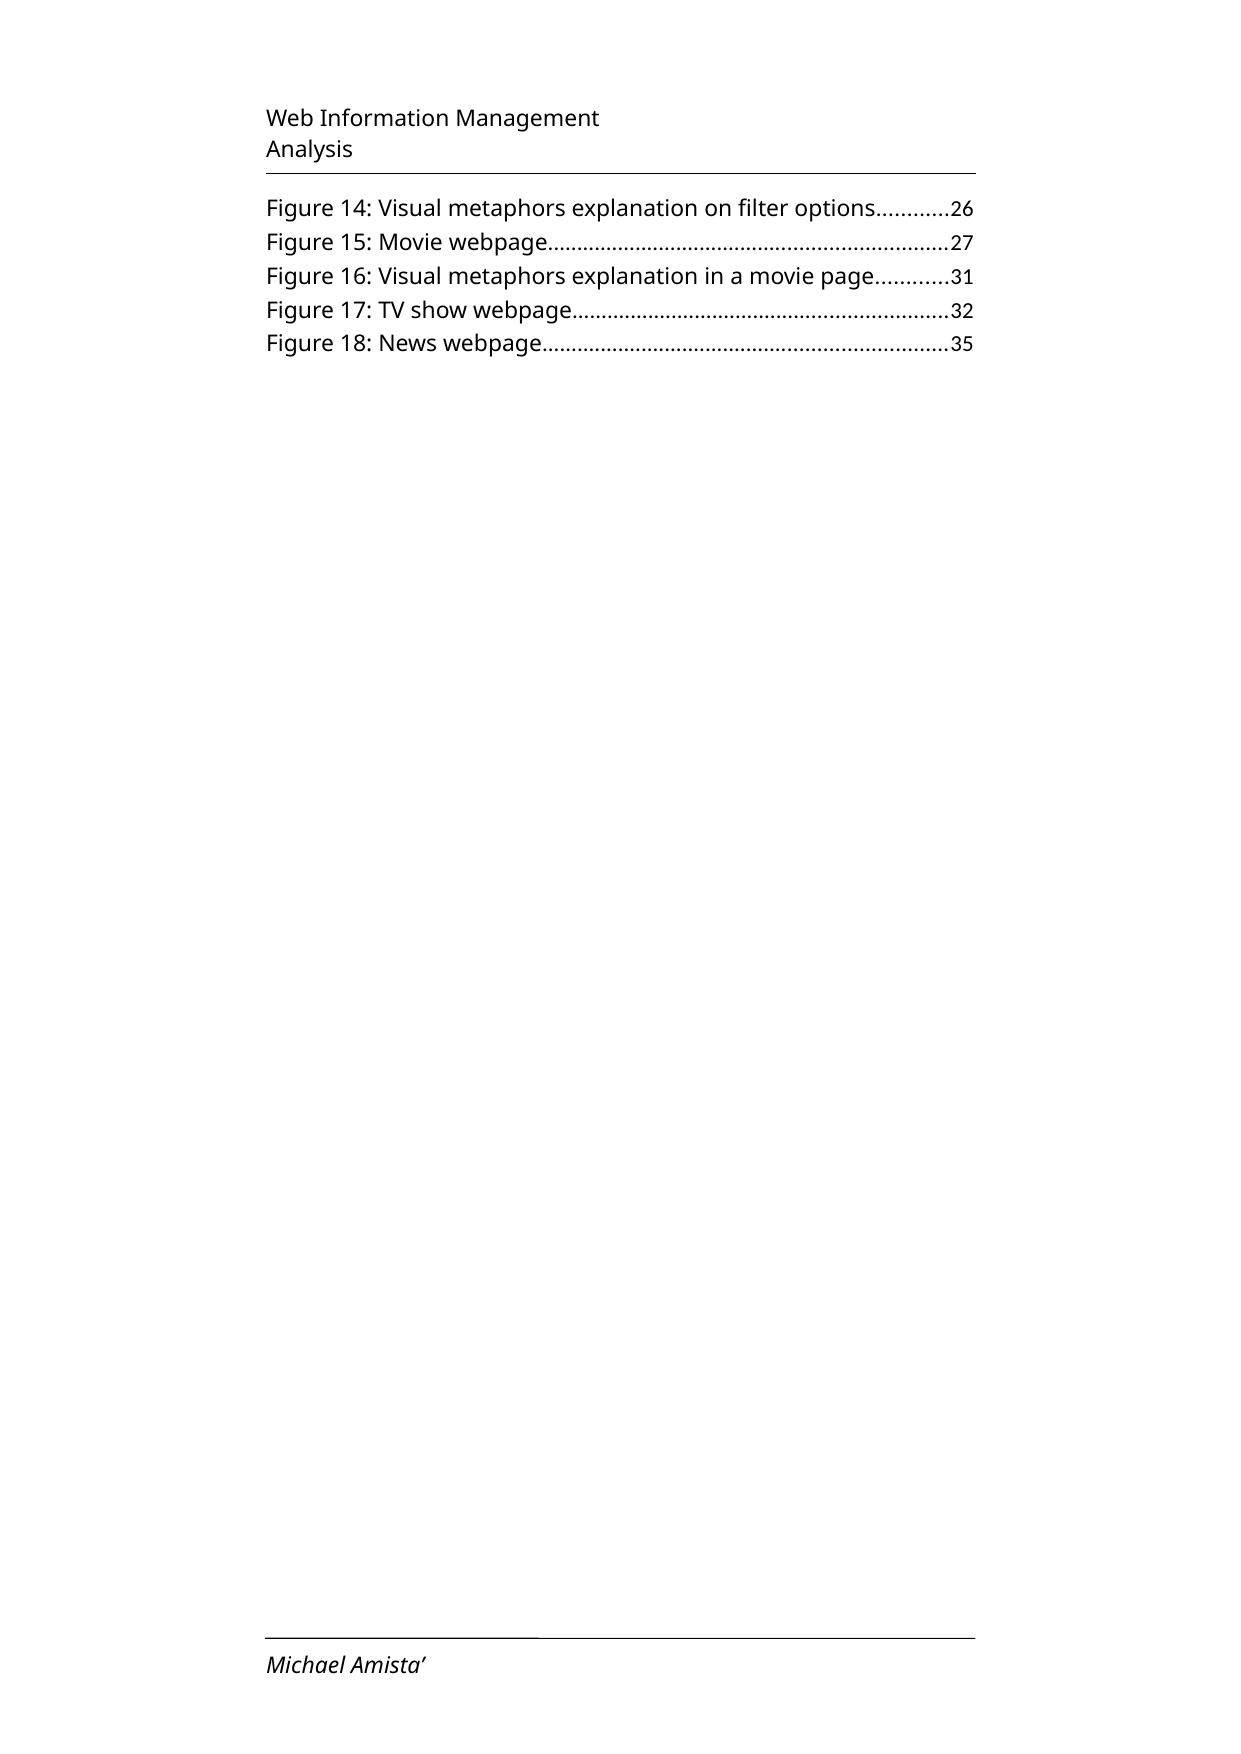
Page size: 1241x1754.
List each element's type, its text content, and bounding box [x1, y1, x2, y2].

text Figure 18: News webpage 35 [266, 327, 974, 359]
text Figure 15: Movie webpage 27 [266, 226, 974, 257]
text Figure 16: Visual metaphors explanation in a movie page 31 [266, 260, 974, 291]
text Figure 17: TV show webpage 32 [266, 294, 974, 325]
text Figure 14: Visual metaphors explanation on filter options 26 [266, 192, 974, 224]
